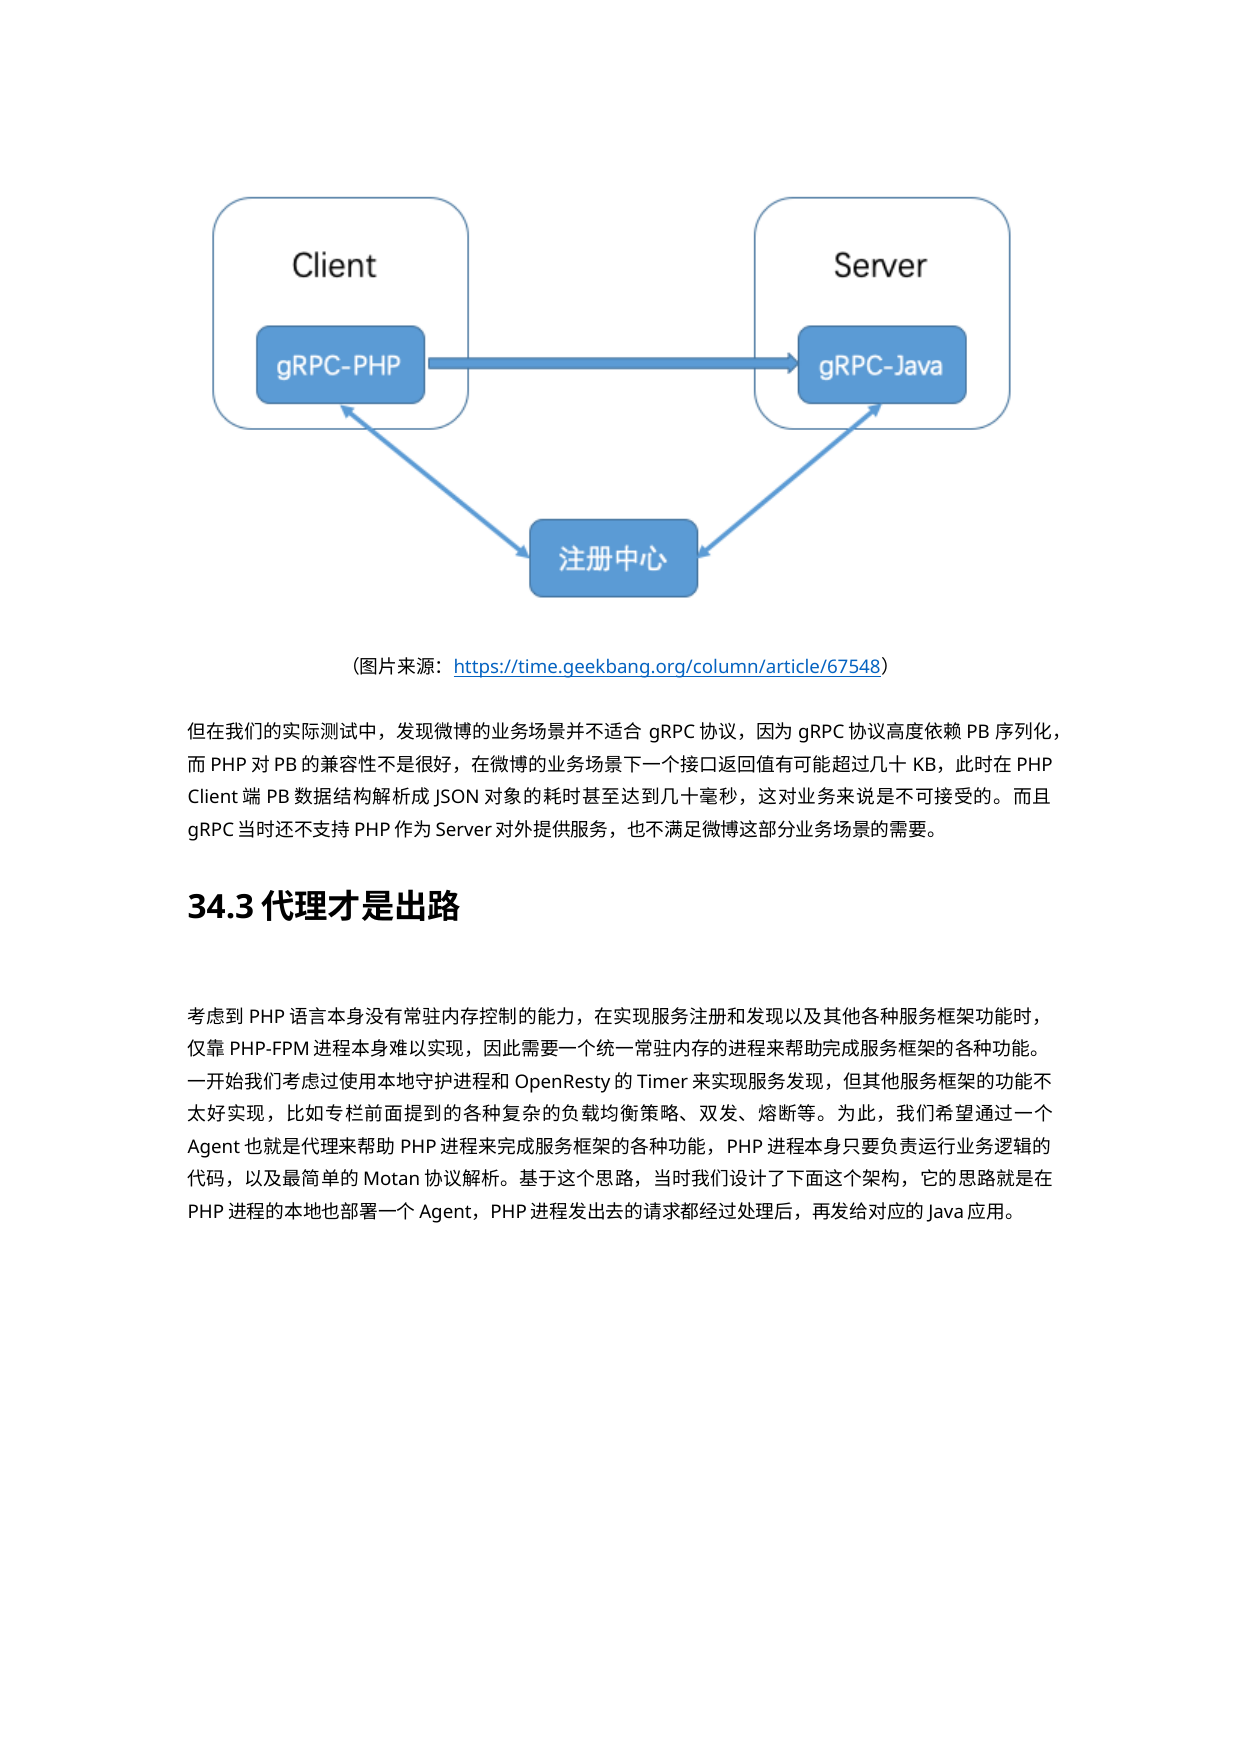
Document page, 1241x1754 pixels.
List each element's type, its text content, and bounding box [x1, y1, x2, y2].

text 考虑到PHP语言本身没有常驻内存控制的能力，在实现服务注册和发现以及其他各种服务框架功能时，仅靠PHP-FPM进程本身难以实现，因此需要一个统一常驻内存的进程来帮助完成服务框架的各种功能。一开始我们考虑过使用本地守护进程和OpenResty的Timer来实现服务发现，但其他服务框架的功能不太好实现，比如专栏前面提到的各种复杂的负载均衡策略、双发、熔断等。为此，我们希望通过一个Agent也就是代理来帮助PHP进程来完成服务框架的各种功能，PHP进程本身只要负责运行业务逻辑的代码，以及最简单的Motan协议解析。基于这个思路，当时我们设计了下面这个架构，它的思路就是在PHP进程的本地也部署一个Agent，PHP进程发出去的请求都经过处理后，再发给对应的Java应用。 [187, 999, 1053, 1226]
picture [187, 162, 1053, 634]
subtitle 34.3代理才是出路 [187, 872, 1053, 937]
text 但在我们的实际测试中，发现微博的业务场景并不适合gRPC协议，因为gRPC协议高度依赖PB 序列化，而PHP对PB的兼容性不是很好，在微博的业务场景下一个接口返回值有可能超过几十 KB，此时在PHP Client端PB数据结构解析成JSON对象的耗时甚至达到几十毫秒，这对业务来说是不可接受的。而且gRPC当时还不支持PHP作为Server对外提供服务，也不满足微博这部分业务场景的需要。 [187, 714, 1053, 844]
text （图片来源：https://time.geekbang.org/column/article/67548） [187, 649, 1053, 682]
